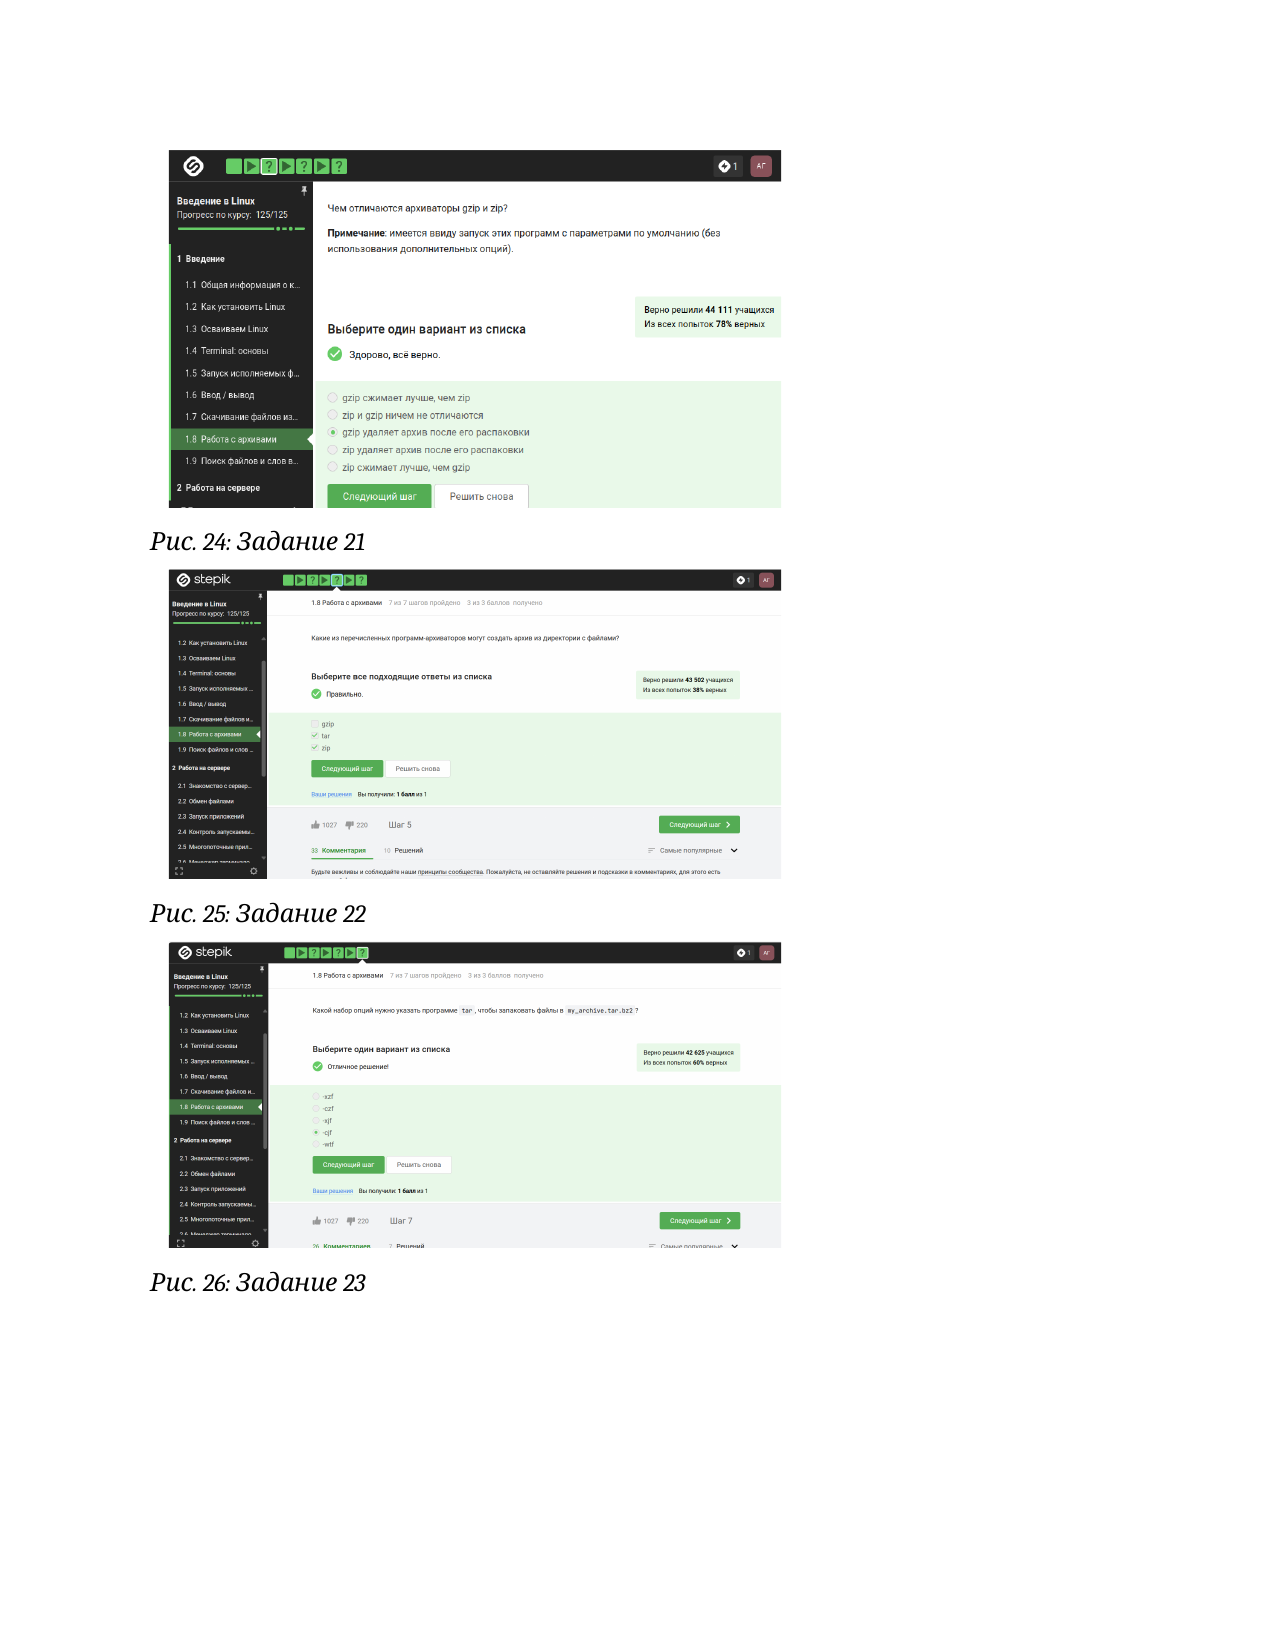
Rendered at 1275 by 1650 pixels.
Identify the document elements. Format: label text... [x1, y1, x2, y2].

picture [168, 941, 782, 1248]
picture [168, 150, 782, 508]
picture [168, 569, 782, 879]
text Рис. 26: Задание 23 [150, 1268, 1125, 1297]
text Рис. 24: Задание 21 [150, 528, 1125, 557]
text Рис. 25: Задание 22 [150, 900, 1125, 929]
